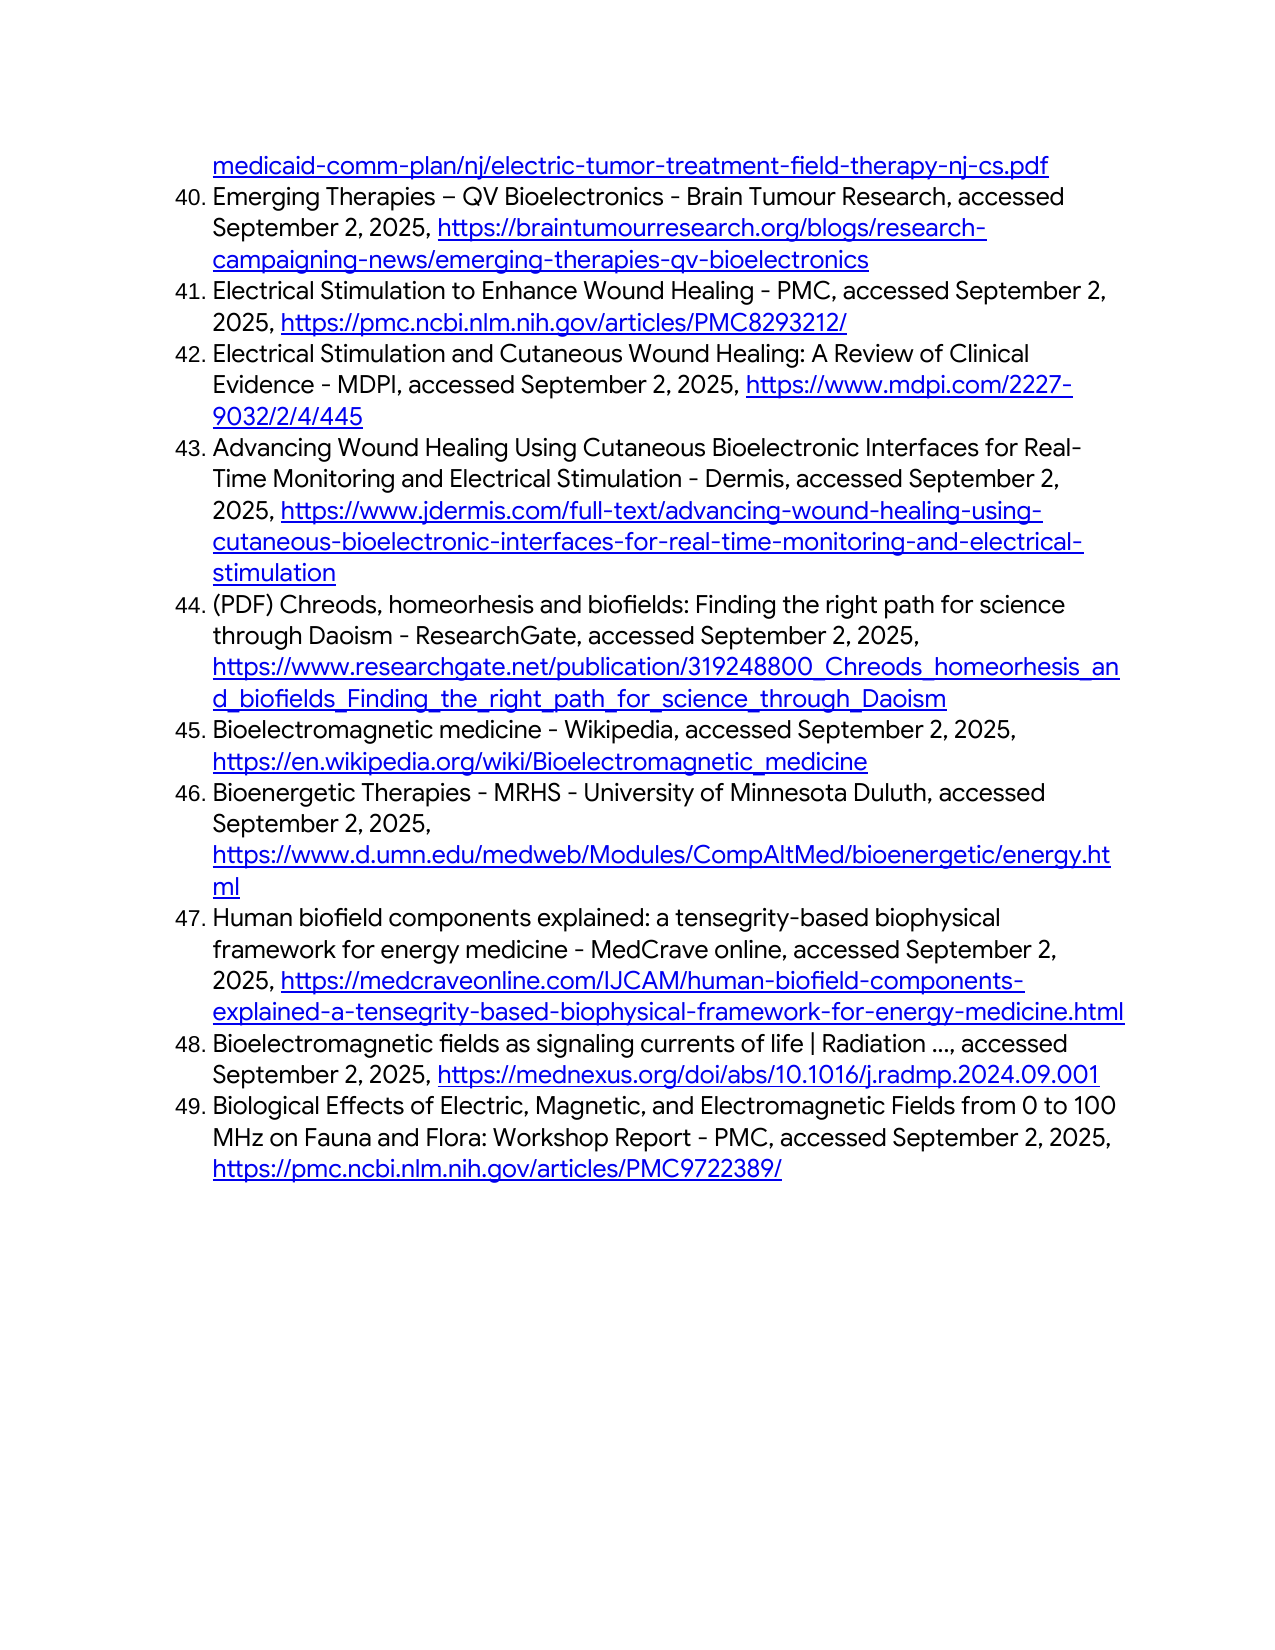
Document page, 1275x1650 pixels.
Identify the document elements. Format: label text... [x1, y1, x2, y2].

list (PDF) Chreods, homeorhesis and biofields: Finding the right path for science through Daoism - ResearchGate, accessed September 2, 2025, https://www.researchgate.net/publication/319248800_Chreods_homeorhesis_and_biofields_Finding_the_right_path_for_science_through_Daoism [175, 589, 1125, 714]
list Electrical Stimulation to Enhance Wound Healing - PMC, accessed September 2, 2025, https://pmc.ncbi.nlm.nih.gov/articles/PMC8293212/ [175, 275, 1125, 338]
list Bioelectromagnetic medicine - Wikipedia, accessed September 2, 2025, https://en.wikipedia.org/wiki/Bioelectromagnetic_medicine [175, 714, 1125, 777]
list Bioelectromagnetic fields as signaling currents of life | Radiation ..., accessed September 2, 2025, https://mednexus.org/doi/abs/10.1016/j.radmp.2024.09.001 [175, 1028, 1125, 1091]
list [175, 150, 1125, 181]
list Advancing Wound Healing Using Cutaneous Bioelectronic Interfaces for Real-Time Monitoring and Electrical Stimulation - Dermis, accessed September 2, 2025, https://www.jdermis.com/full-text/advancing-wound-healing-using-cutaneous-bioelectronic-interfaces-for-real-time-monitoring-and-electrical-stimulation [175, 432, 1125, 589]
list Electrical Stimulation and Cutaneous Wound Healing: A Review of Clinical Evidence - MDPI, accessed September 2, 2025, https://www.mdpi.com/2227-9032/2/4/445 [175, 338, 1125, 432]
list Human biofield components explained: a tensegrity-based biophysical framework for energy medicine - MedCrave online, accessed September 2, 2025, https://medcraveonline.com/IJCAM/human-biofield-components-explained-a-tensegrity-based-biophysical-framework-for-energy-medicine.html [175, 902, 1125, 1028]
list Biological Effects of Electric, Magnetic, and Electromagnetic Fields from 0 to 100 MHz on Fauna and Flora: Workshop Report - PMC, accessed September 2, 2025, https://pmc.ncbi.nlm.nih.gov/articles/PMC9722389/ [175, 1091, 1125, 1185]
list Bioenergetic Therapies - MRHS - University of Minnesota Duluth, accessed September 2, 2025, https://www.d.umn.edu/medweb/Modules/CompAltMed/bioenergetic/energy.html [175, 777, 1125, 902]
list Emerging Therapies – QV Bioelectronics - Brain Tumour Research, accessed September 2, 2025, https://braintumourresearch.org/blogs/research-campaigning-news/emerging-therapies-qv-bioelectronics [175, 181, 1125, 275]
